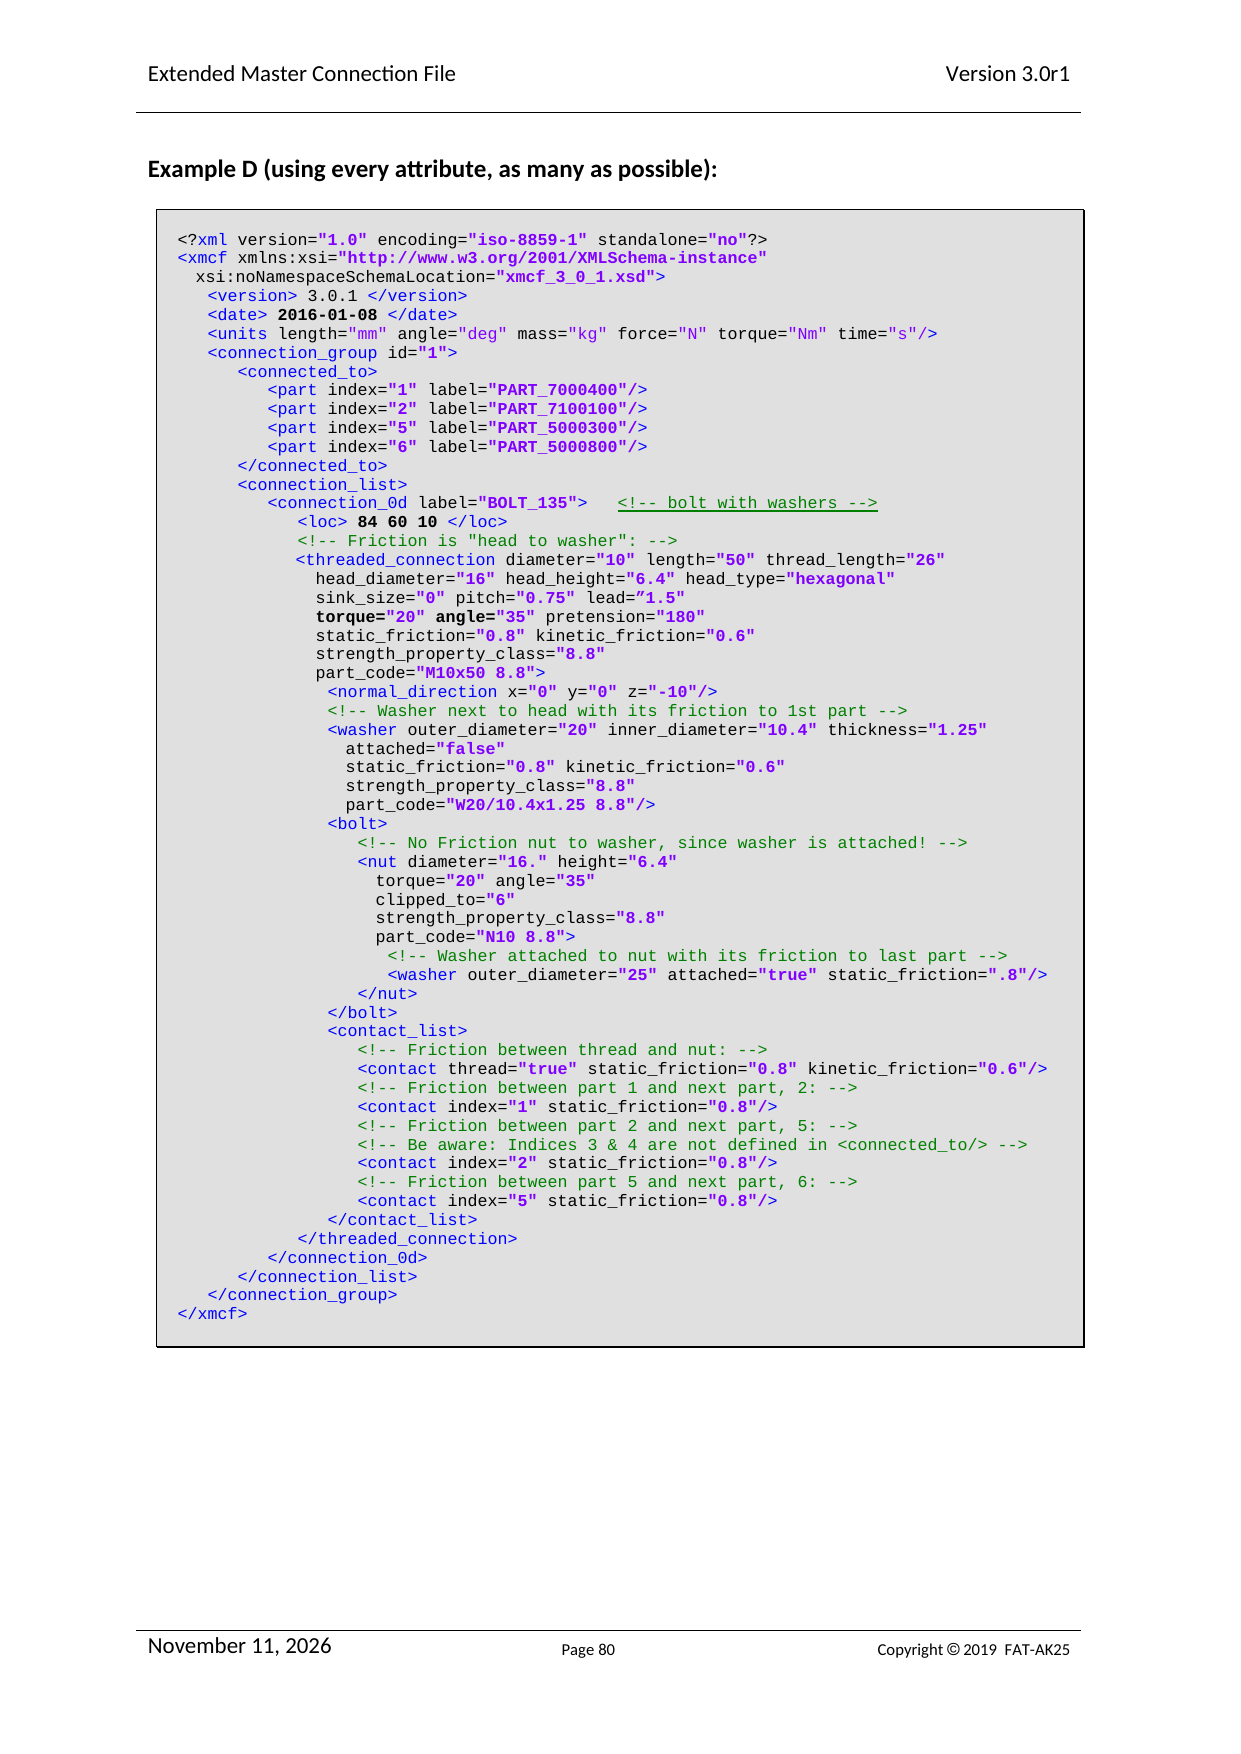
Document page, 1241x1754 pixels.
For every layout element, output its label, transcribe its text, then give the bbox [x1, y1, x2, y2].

text <normal_direction x="0" y="0" z="-10"/> [157, 681, 1083, 699]
text <part index="6" label="PART_5000800"/> [157, 435, 1083, 454]
text </connection_group> [157, 1284, 1083, 1303]
text <contact thread="true" static_friction="0.8" kinetic_friction="0.6"/> [157, 1058, 1083, 1076]
text <part index="1" label="PART_7000400"/> [157, 379, 1083, 398]
text <washer outer_diameter="25" attached="true" static_friction=".8"/> [157, 963, 1083, 982]
text </connection_0d> [157, 1246, 1083, 1265]
text <!-- Washer next to head with its friction to 1st part --> [157, 699, 1083, 718]
text <xmcf xmlns:xsi="http://www.w3.org/2001/XMLSchema-instance" xsi:noNamespaceSchemaLocation=""> [157, 247, 1083, 284]
text </contact_list> [157, 1208, 1083, 1227]
text <nut diameter="16." height="6.4" torque="20" angle="35" clipped_to="6" strength_property_class="8.8" part_code="N10 8.8"> [157, 850, 1083, 944]
text <loc> 84 60 10 </loc> [157, 511, 1083, 530]
text <part index="5" label="PART_5000300"/> [157, 417, 1083, 435]
text Example D (using every attribute, as many as possible): [148, 154, 1092, 184]
text <contact index="1" static_friction="0.8"/> [157, 1095, 1083, 1114]
text <connection_list> [157, 473, 1083, 492]
text </xmcf> [157, 1303, 1083, 1322]
text <connection_group id="1"> [157, 341, 1083, 360]
text <connected_to> [157, 360, 1083, 379]
text <!-- Friction between part 1 and next part, 2: --> [157, 1076, 1083, 1095]
text <!-- Friction is "head to washer": --> <threaded_connection diameter="10" length="50" thread_length="26" head_diameter="16" head_height="6.4" head_type="hexagonal" sink_size="0" pitch="0.75" lead=”1.5" torque="20" angle="35" pretension="180" static_friction="0.8" kinetic_friction="0.6" strength_property_class="8.8" part_code="M10x50 8.8"> [157, 530, 1083, 681]
text <units length="mm" angle="deg" mass="kg" force="N" torque="Nm" time="s"/> [157, 322, 1083, 341]
text <!-- No Friction nut to washer, since washer is attached! --> [157, 831, 1083, 850]
text <!-- Be aware: Indices 3 & 4 are not defined in <connected_to/> --> [157, 1133, 1083, 1152]
text <contact_list> [157, 1020, 1083, 1039]
text </nut> [157, 982, 1083, 1001]
text </threaded_connection> [157, 1227, 1083, 1246]
text <contact index="2" static_friction="0.8"/> [157, 1152, 1083, 1171]
text </connection_list> [157, 1265, 1083, 1284]
text <contact index="5" static_friction="0.8"/> [157, 1189, 1083, 1208]
text <date> 2016-01-08 </date> [157, 303, 1083, 322]
text <washer outer_diameter="20" inner_diameter="10.4" thickness="1.25" attached="false" static_friction="0.8" kinetic_friction="0.6" strength_property_class="8.8" part_code="W20/10.4x1.25 8.8"/> [157, 718, 1083, 812]
text <!-- Washer attached to nut with its friction to last part --> [157, 944, 1083, 963]
text </connected_to> [157, 454, 1083, 473]
text <part index="2" label="PART_7100100"/> [157, 398, 1083, 417]
text <!-- Friction between part 5 and next part, 6: --> [157, 1171, 1083, 1189]
text <?xml version="1.0" encoding="iso-8859-1" standalone="no"?> [157, 228, 1083, 247]
text <!-- Friction between thread and nut: --> [157, 1039, 1083, 1058]
text <bolt> [157, 812, 1083, 831]
text <version> </version> [157, 284, 1083, 303]
text </bolt> [157, 1001, 1083, 1020]
text <!-- Friction between part 2 and next part, 5: --> [157, 1114, 1083, 1133]
text <connection_0d label="BOLT_135"> <!-- bolt with washers --> [157, 492, 1083, 511]
